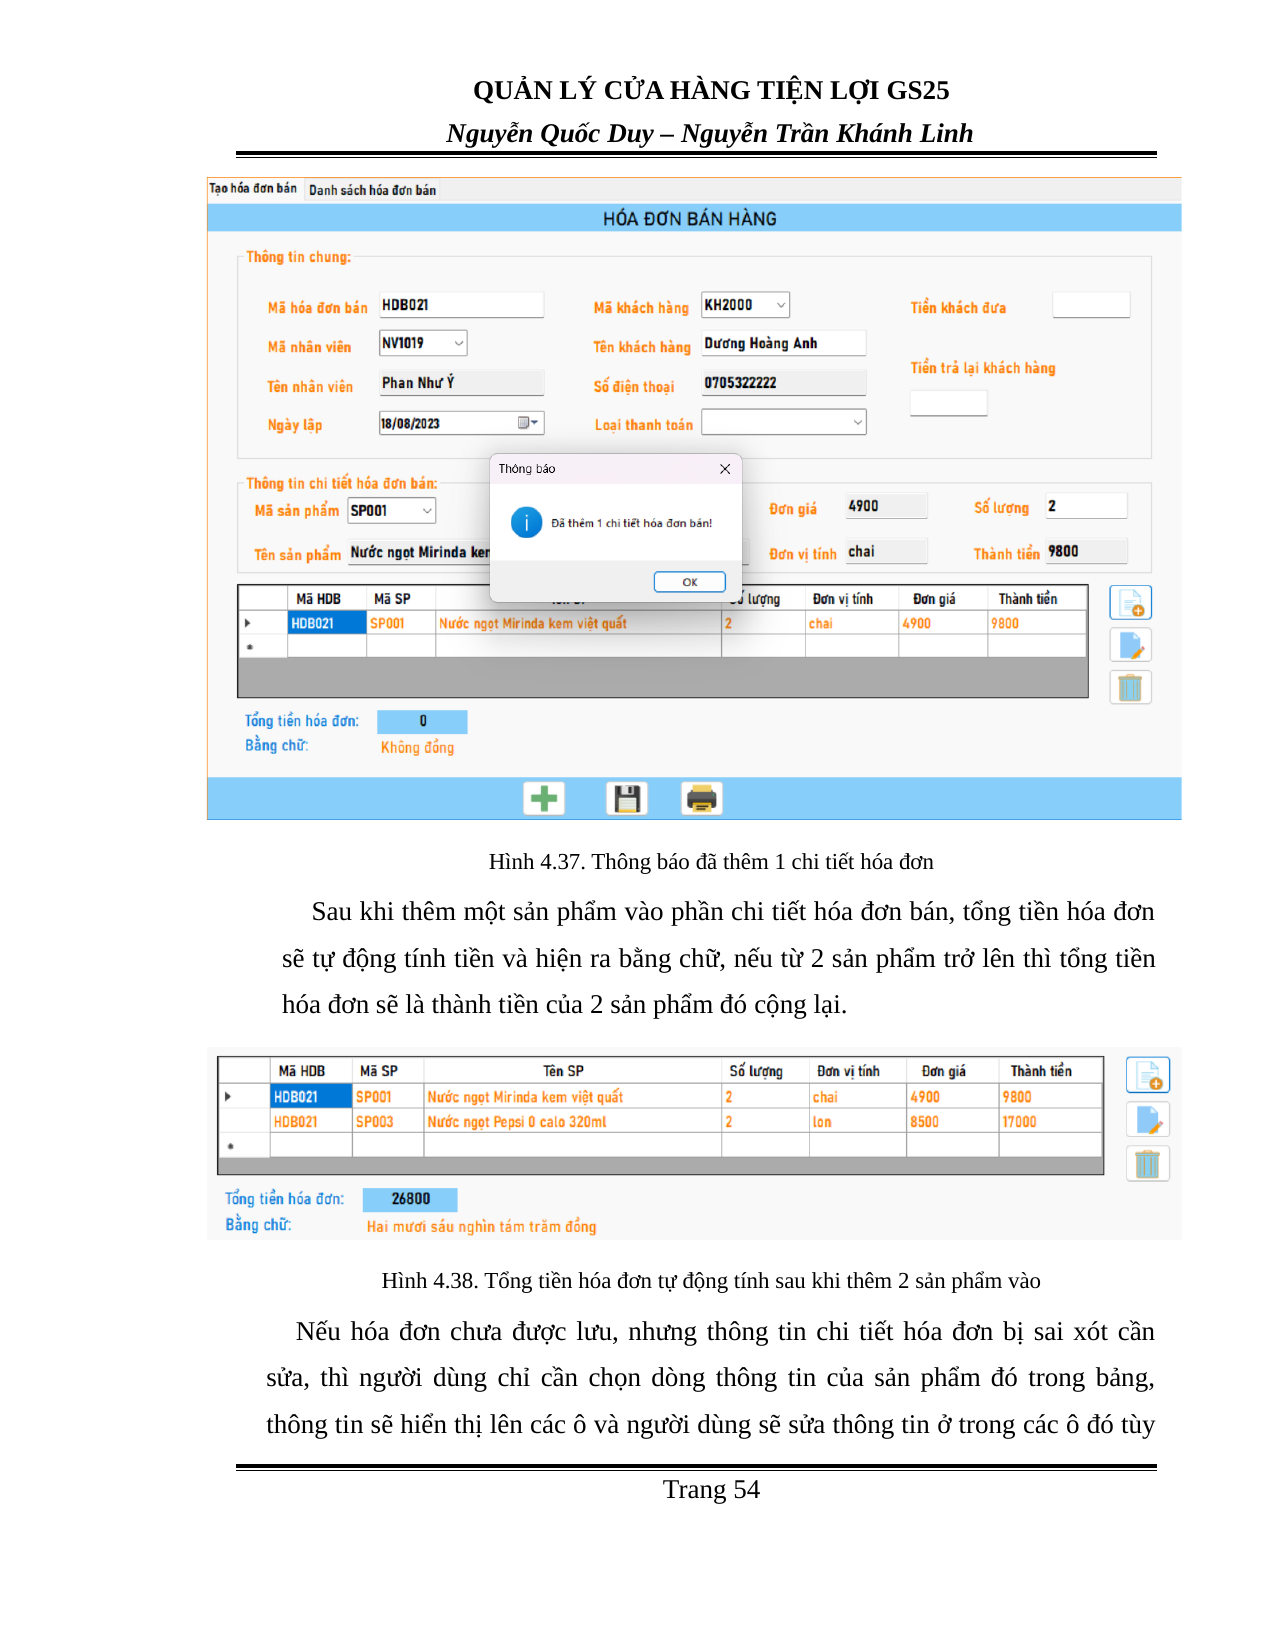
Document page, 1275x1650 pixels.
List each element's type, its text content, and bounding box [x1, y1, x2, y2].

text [266, 1315, 1157, 1439]
text Sau khi thêm một sản phẩm vào phần chi tiết hóa đơn bán, tổng tiền hóa đơn sẽ tự động tính tiền và hiện ra bằng chữ, nếu từ 2 sản phẩm trở lên thì tổng tiền hóa đơn sẽ là thành tiền của 2 sản phẩm đó cộng lại. [282, 895, 1157, 1019]
picture [206, 177, 1182, 820]
picture [206, 1047, 1182, 1240]
